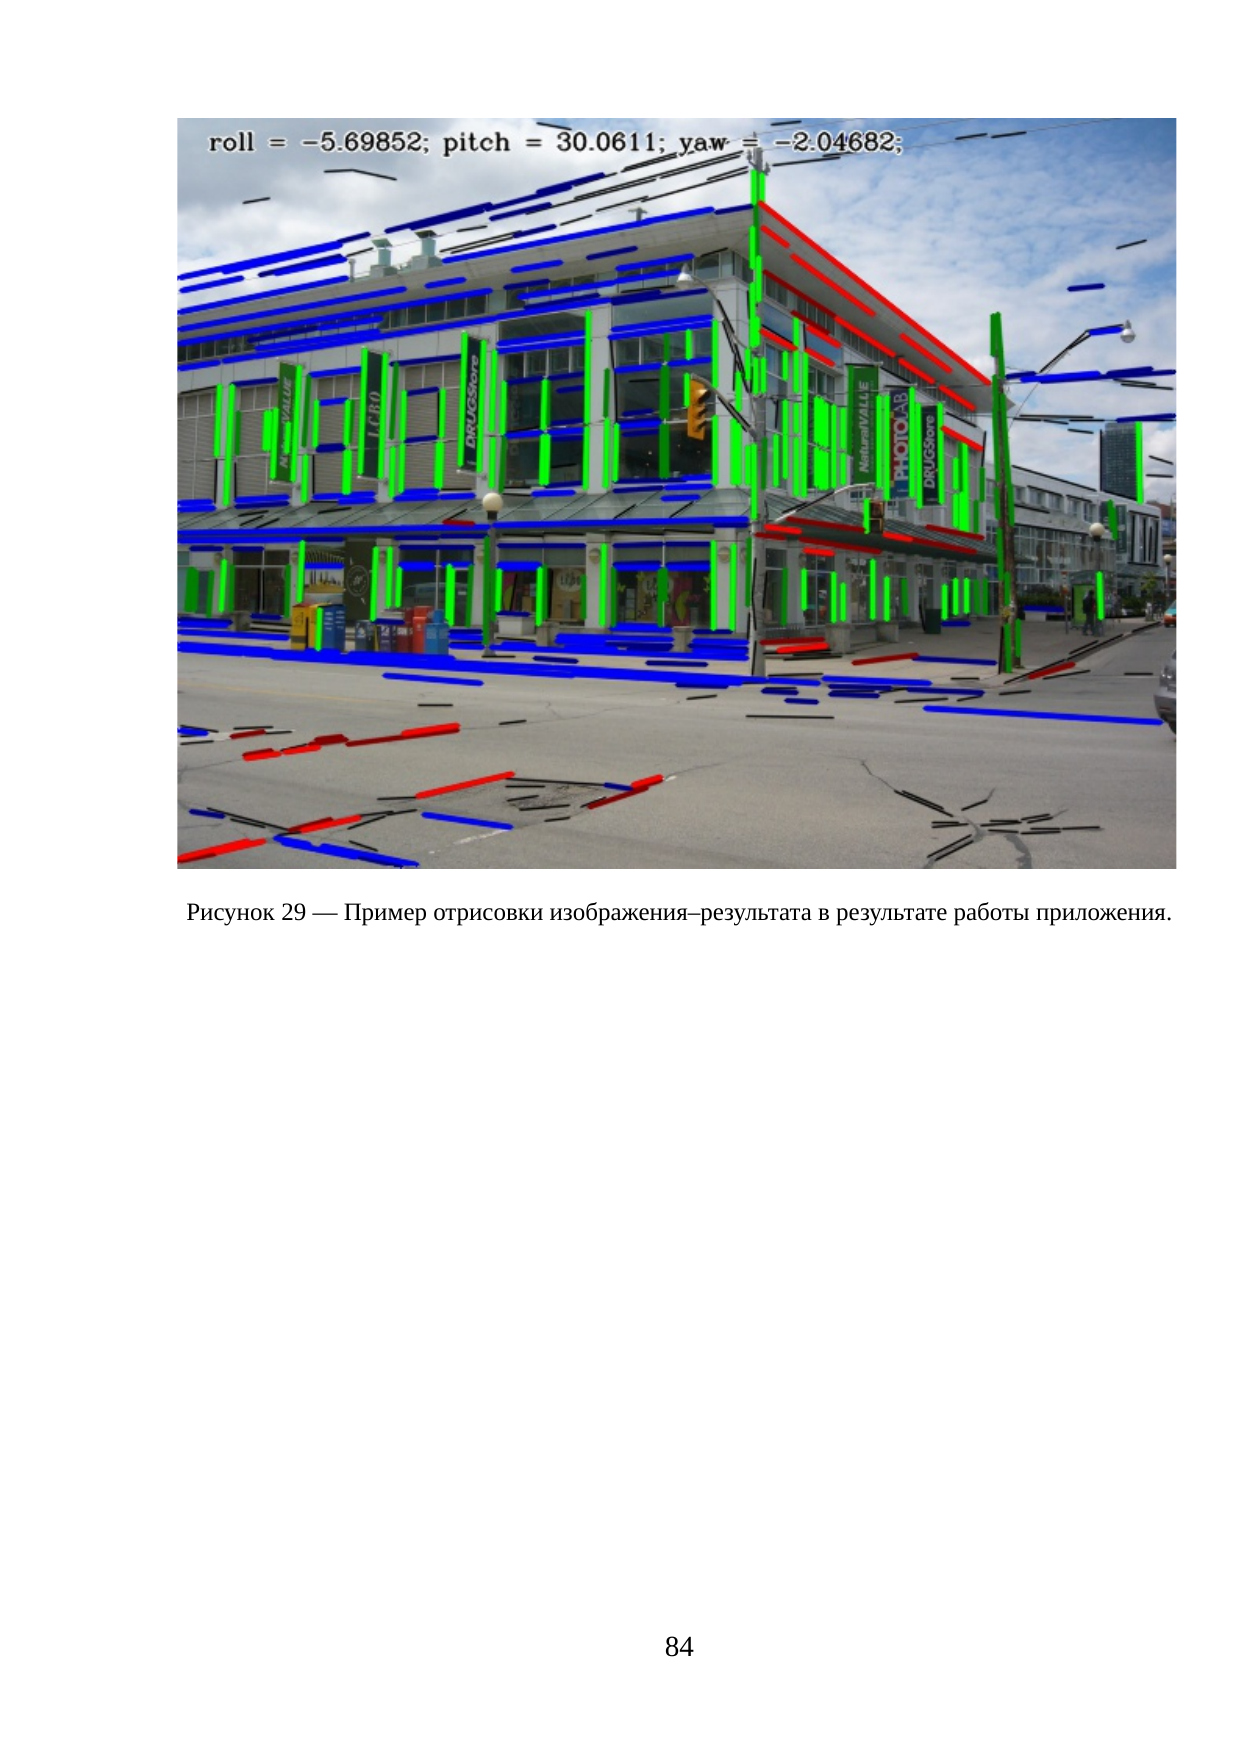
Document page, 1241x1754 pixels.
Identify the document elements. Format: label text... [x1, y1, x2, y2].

picture [177, 118, 1177, 869]
text Рисунок — Пример отрисовки изображения–результата в результате работы приложения. [177, 897, 1181, 926]
